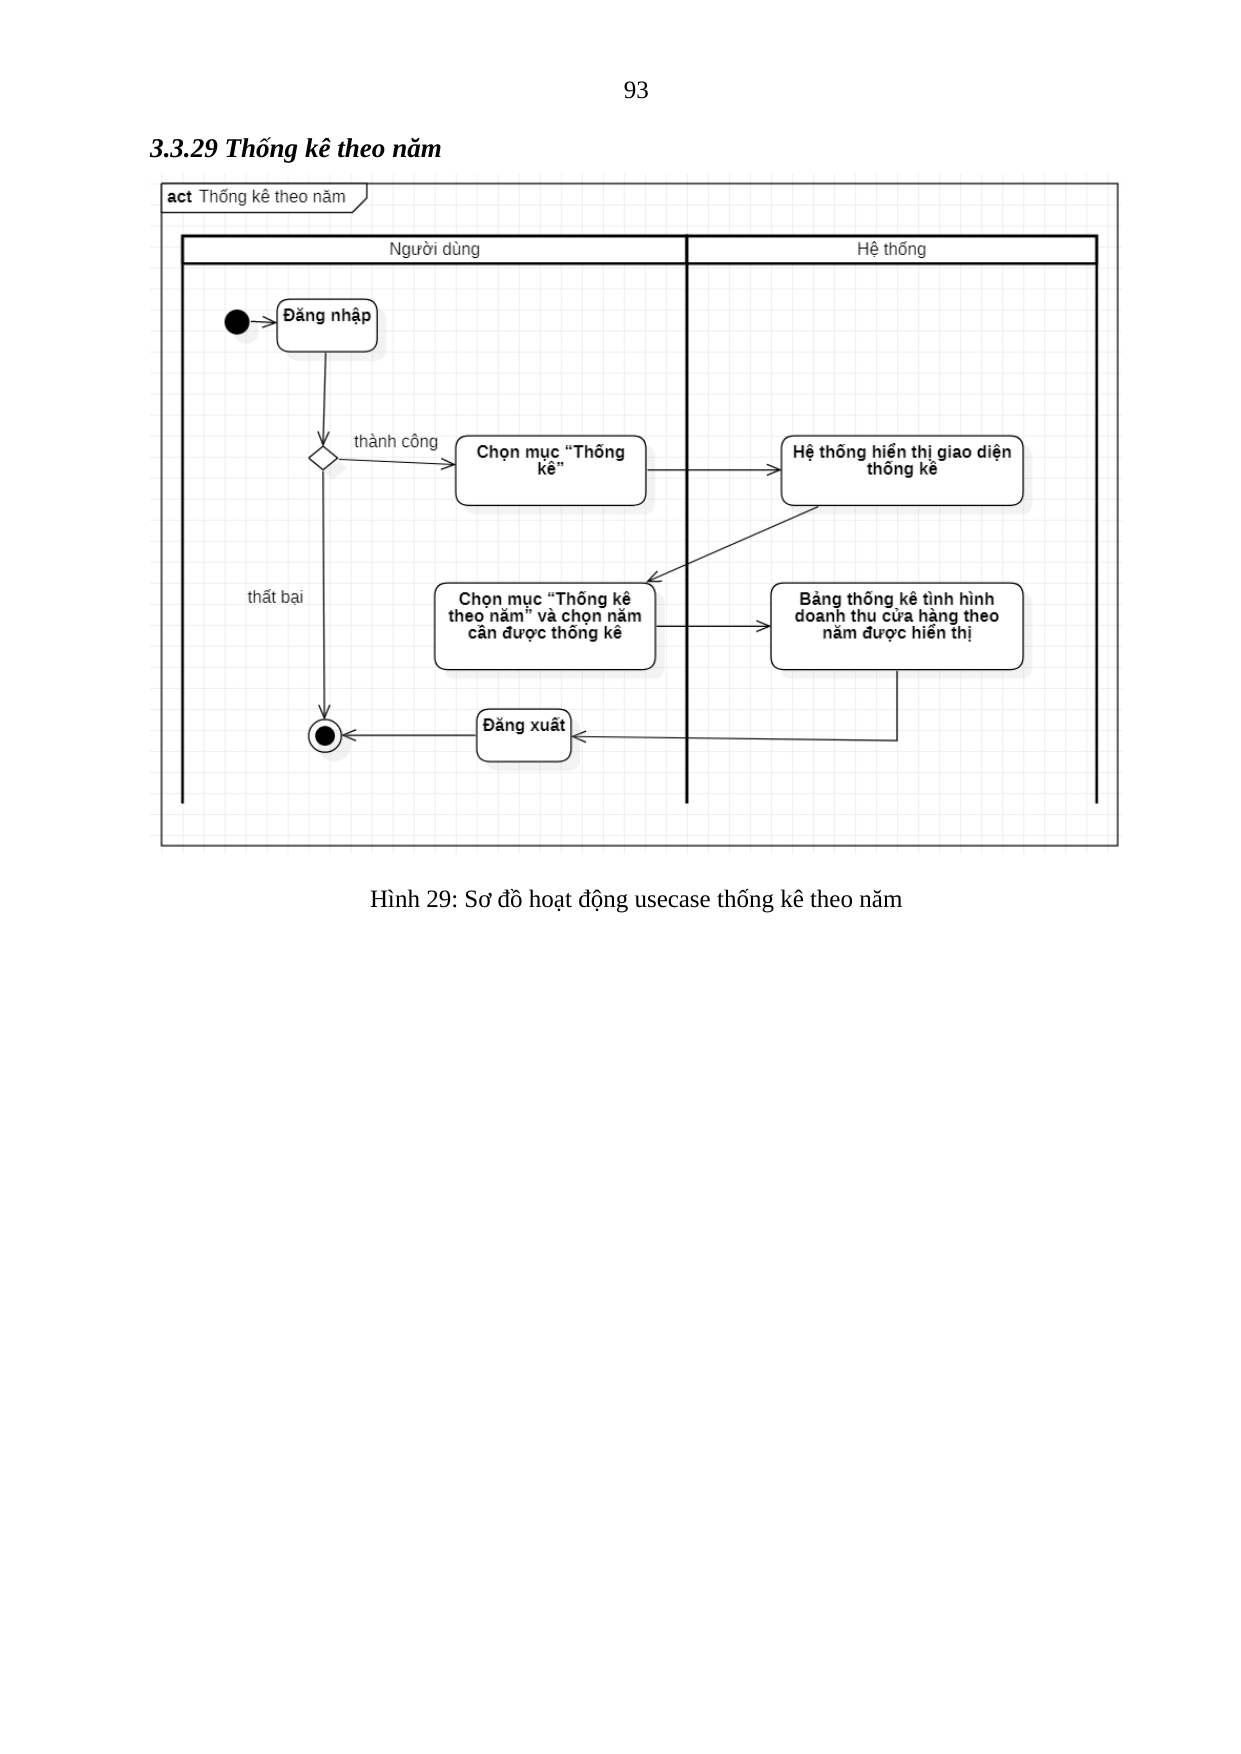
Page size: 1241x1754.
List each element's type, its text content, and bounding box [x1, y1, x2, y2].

picture [150, 174, 1123, 854]
text Hình 29: Sơ đồ hoạt động usecase thống kê theo năm [150, 884, 1122, 913]
subtitle 3.3.29 Thống kê theo năm [150, 132, 1122, 164]
